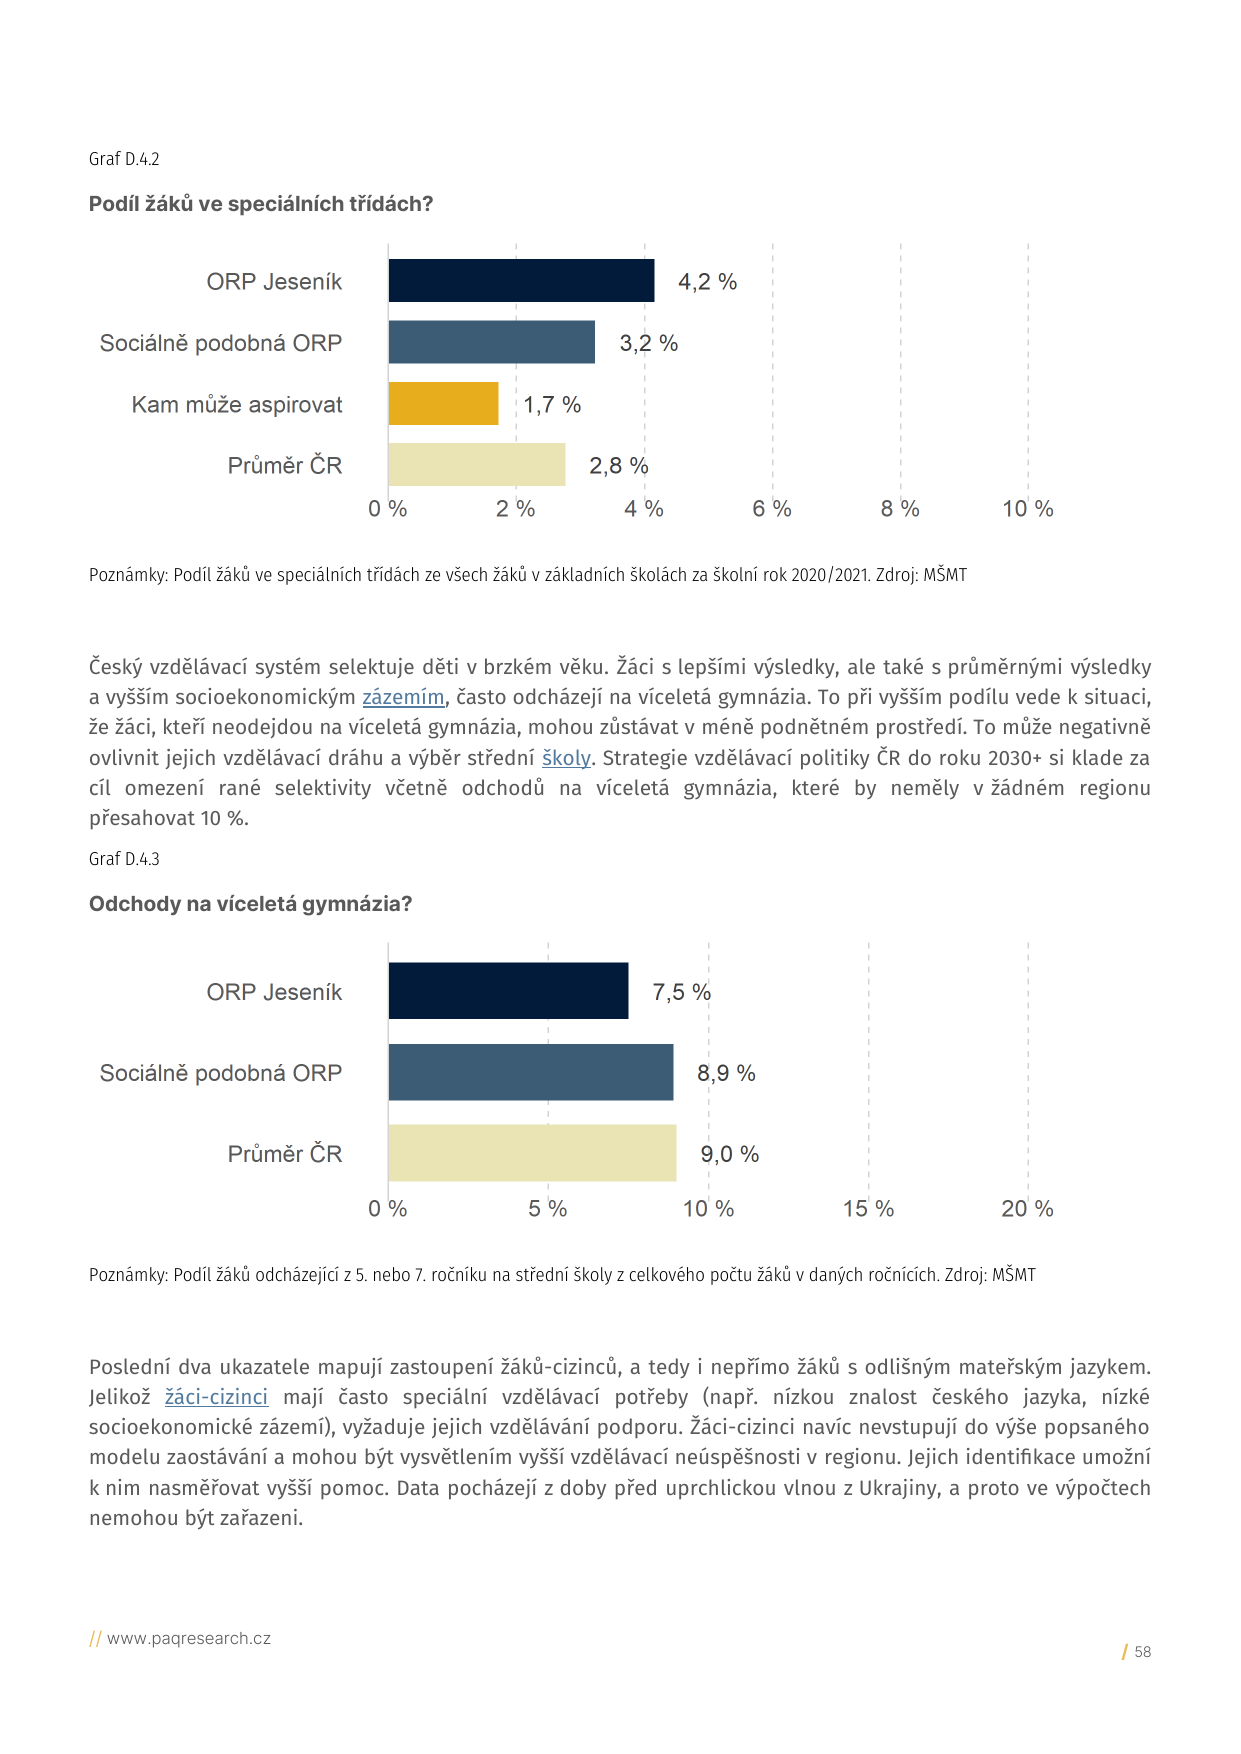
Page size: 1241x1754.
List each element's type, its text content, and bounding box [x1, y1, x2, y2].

text Poslední dva ukazatele mapují zastoupení žáků-cizinců, a tedy i nepřímo žáků s odlišným mateřským jazykem. Jelikož žáci-cizinci mají často speciální vzdělávací potřeby (např. nízkou znalost českého jazyka, nízké socioekonomické zázemí), vyžaduje jejich vzdělávání podporu. Žáci-cizinci navíc nevstupují do výše popsaného modelu zaostávání a mohou být vysvětlením vyšší vzdělávací neúspěšnosti v regionu. Jejich identifikace umožní k nim nasměřovat vyšší pomoc. Data pocházejí z doby před uprchlickou vlnou z Ukrajiny, a proto ve výpočtech nemohou být zařazeni. [89, 1349, 1152, 1531]
text Poznámky: Podíl žáků odcházející z 5. nebo 7. ročníku na střední školy z celkového počtu žáků v daných ročnících. Zdroj: MŠMT [89, 1264, 1152, 1287]
text Graf D.4.3 [89, 847, 1152, 870]
text Český vzdělávací systém selektuje děti v brzkém věku. Žáci s lepšími výsledky, ale také s průměrnými výsledky a vyšším socioekonomickým zázemím, často odcházejí na víceletá gymnázia. To při vyšším podílu vede k situaci, že žáci, kteří neodejdou na víceletá gymnázia, mohou zůstávat v méně podnětném prostředí. To může negativně ovlivnit jejich vzdělávací dráhu a výběr střední školy. Strategie vzdělávací politiky ČR do roku 2030+ si klade za cíl omezení rané selektivity včetně odchodů na víceletá gymnázia, které by neměly v žádném regionu přesahovat 10 %. [89, 649, 1152, 831]
text Podíl žáků ve speciálních třídách? [89, 186, 1152, 216]
text Poznámky: Podíl žáků ve speciálních třídách ze všech žáků v základních školách za školní rok 2020/2021. Zdroj: MŠMT [89, 564, 1152, 587]
picture [88, 916, 1139, 1248]
picture [88, 216, 1139, 548]
text Graf D.4.2 [89, 148, 1152, 170]
text Odchody na víceletá gymnázia? [89, 886, 1152, 916]
